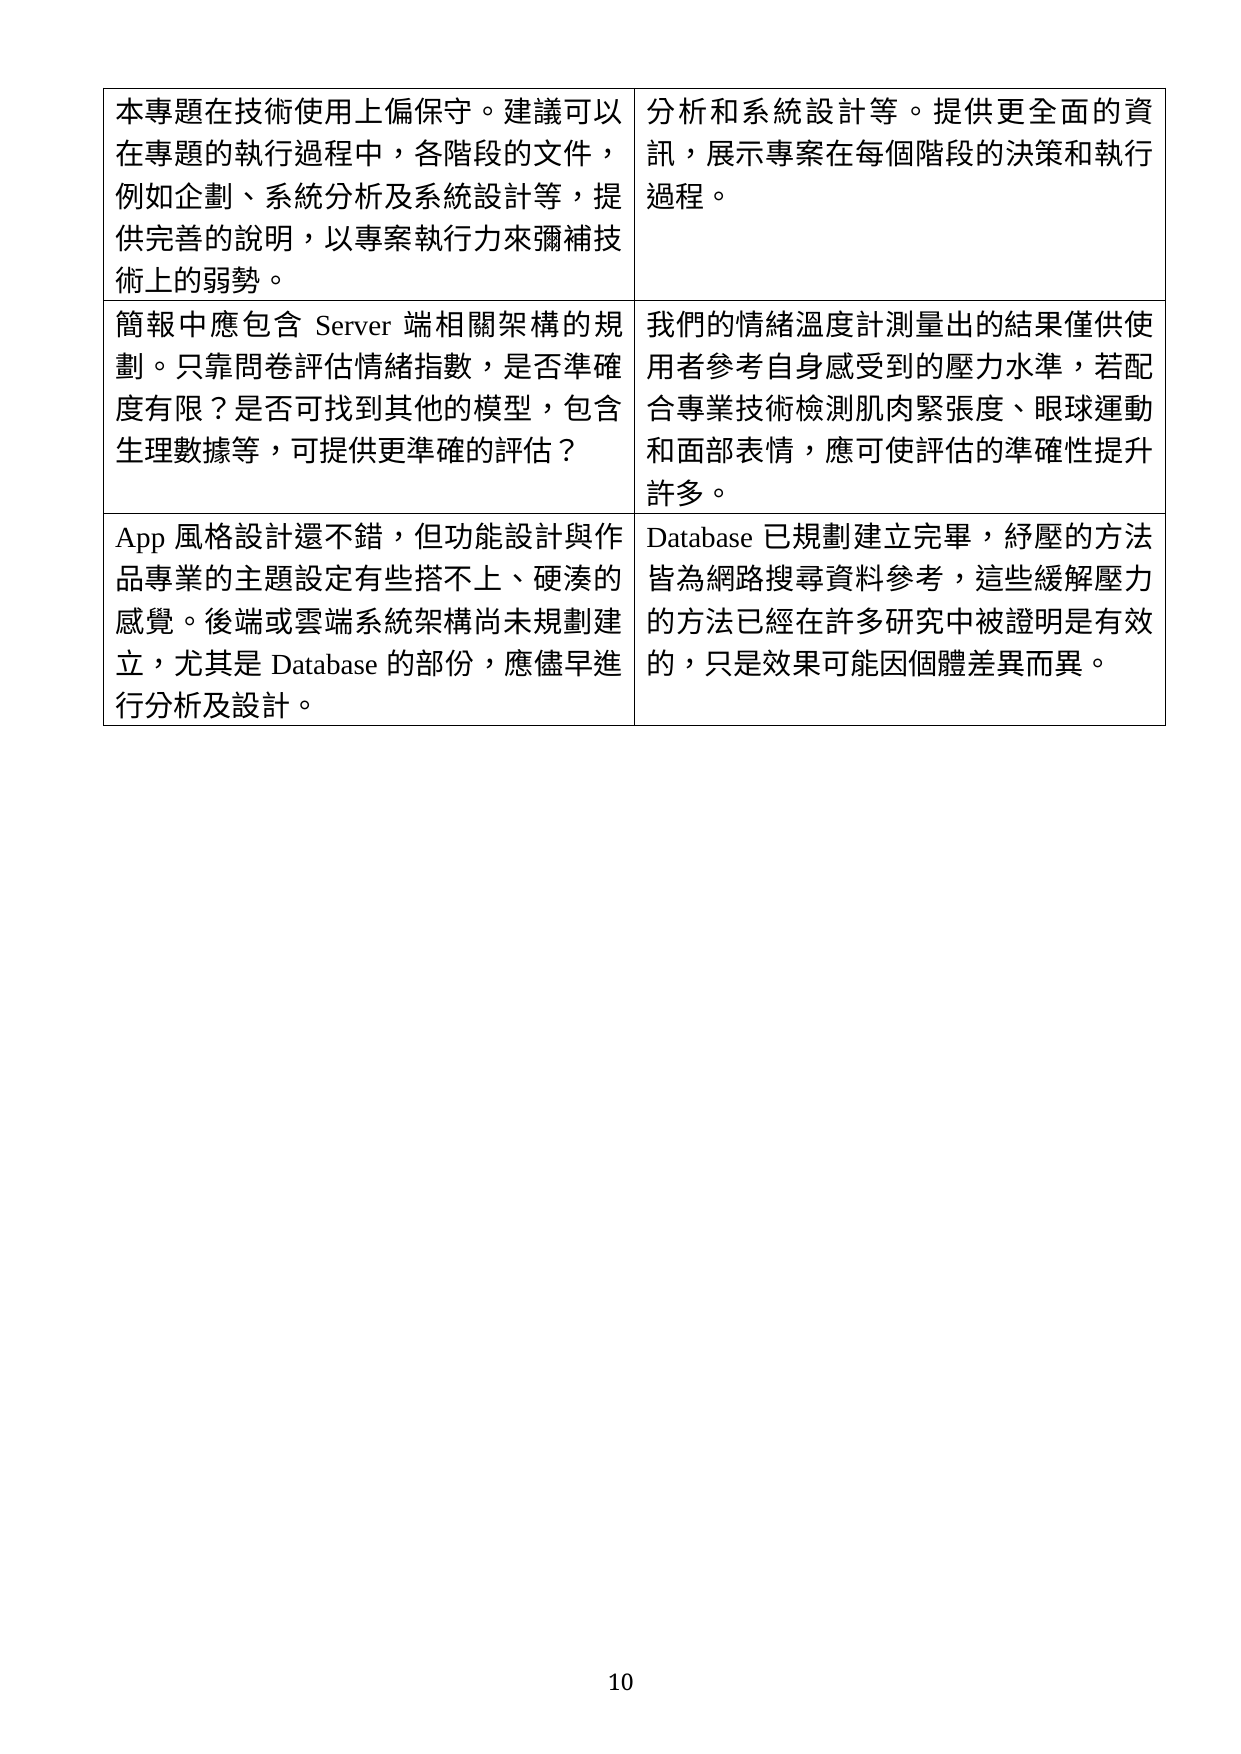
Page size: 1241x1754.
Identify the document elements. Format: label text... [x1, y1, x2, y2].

table_cell App 風格設計還不錯，但功能設計與作品專業的主題設定有些搭不上、硬湊的感覺。後端或雲端系統架構尚未規劃建立，尤其是 Database 的部份，應儘早進行分析及設計。 [104, 514, 634, 725]
table_cell Database 已規劃建立完畢，紓壓的方法皆為網路搜尋資料參考，這些緩解壓力的方法已經在許多研究中被證明是有效的，只是效果可能因個體差異而異。 [635, 514, 1165, 725]
table_cell 我們的情緒溫度計測量出的結果僅供使用者參考自身感受到的壓力水準，若配合專業技術檢測肌肉緊張度、眼球運動和面部表情，應可使評估的準確性提升許多。 [635, 301, 1165, 512]
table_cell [104, 89, 634, 300]
table_cell 簡報中應包含 Server 端相關架構的規劃。只靠問卷評估情緒指數，是否準確度有限？是否可找到其他的模型，包含生理數據等，可提供更準確的評估？ [104, 301, 634, 512]
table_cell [635, 89, 1165, 300]
